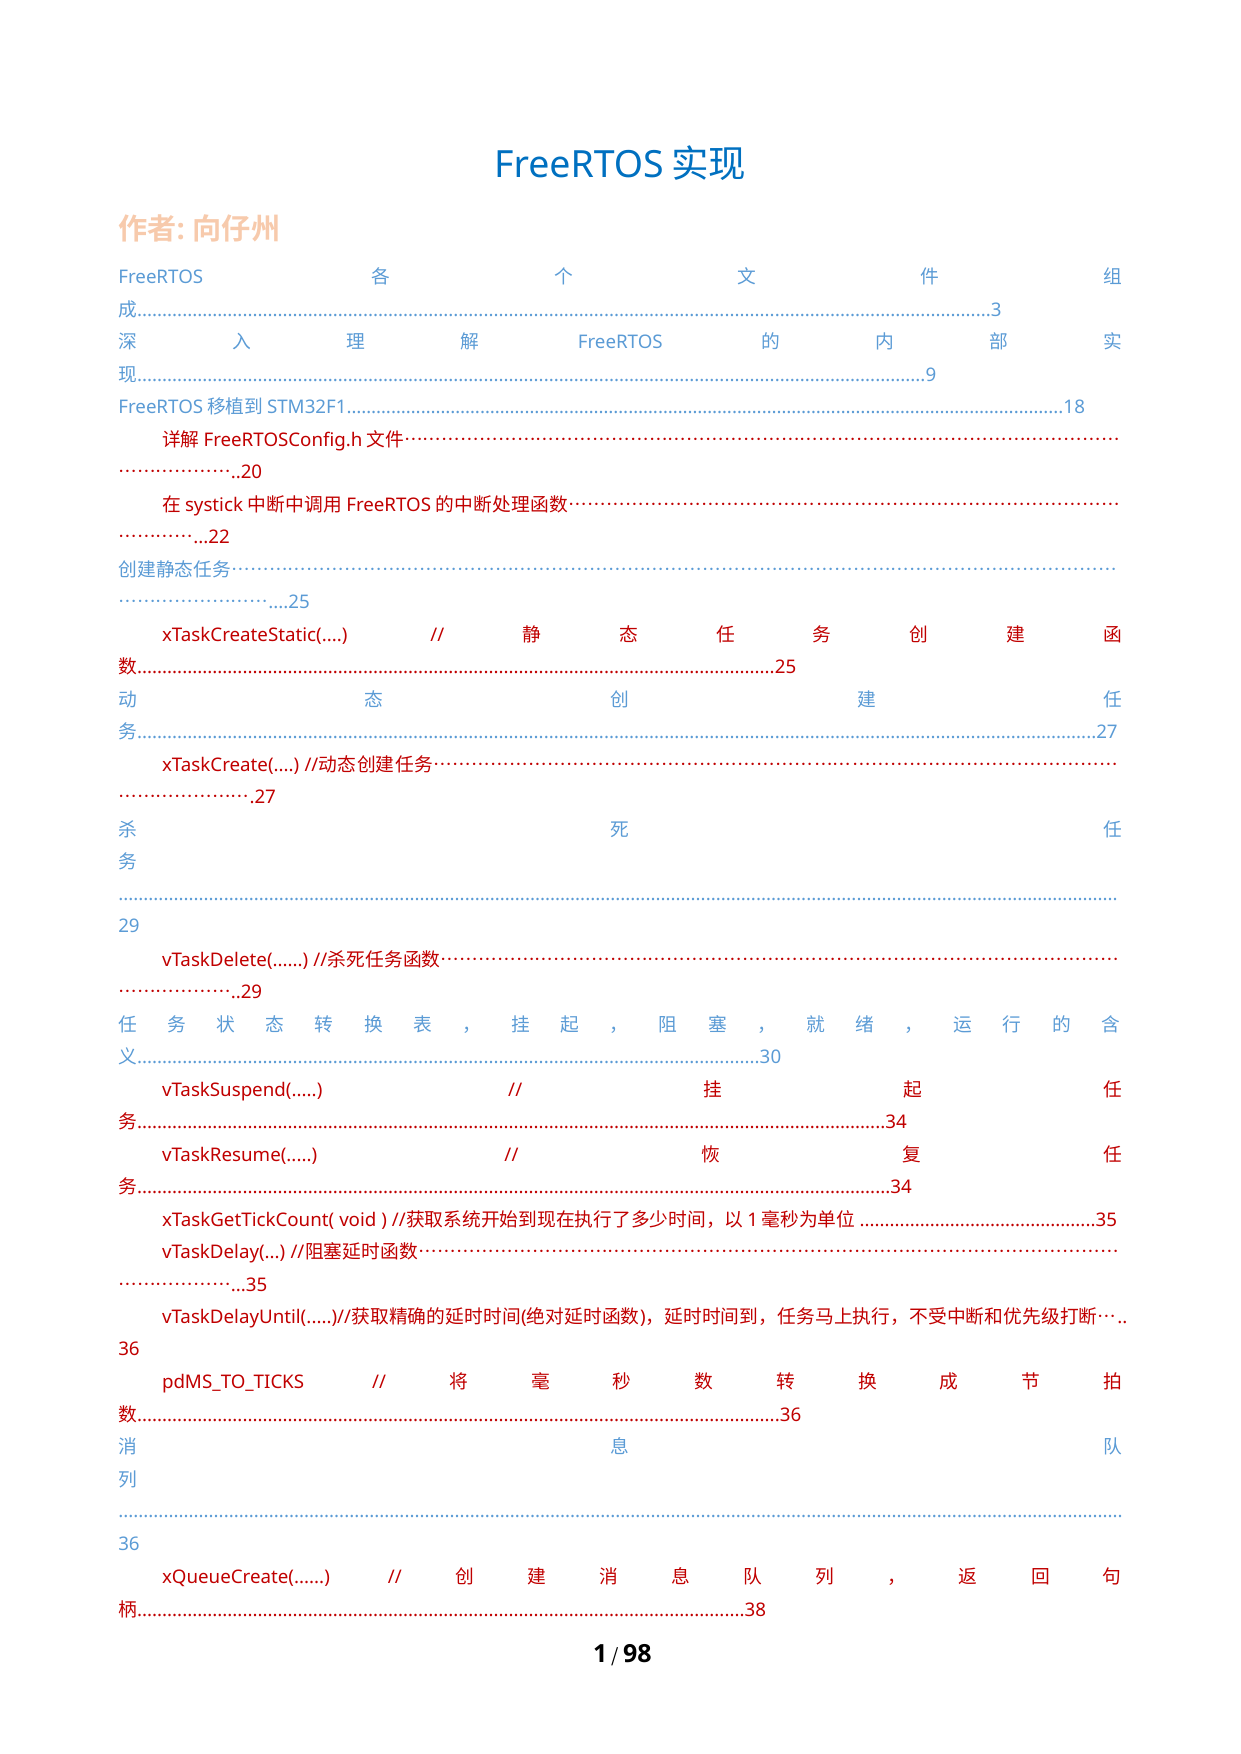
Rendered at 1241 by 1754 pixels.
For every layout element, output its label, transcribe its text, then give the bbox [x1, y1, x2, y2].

text 创建静态任务…………………………………………………………………………………………………………………………………………………....25 [118, 552, 1122, 617]
text vTaskSuspend(.....) //挂起任务.....................................................................................................................................................34 [118, 1072, 1122, 1137]
text FreeRTOS实现 [118, 129, 1122, 194]
text xTaskCreate(....) //动态创建任务………………………………………………………………………………………………………………….27 [118, 747, 1122, 812]
text 深入理解FreeRTOS的内部实现.............................................................................................................................................................9 [118, 324, 1122, 389]
text vTaskDelete(......) //杀死任务函数………………………………………………………………………………………………………………..29 [118, 942, 1122, 1007]
text pdMS_TO_TICKS //将毫秒数转换成节拍数................................................................................................................................36 [118, 1364, 1122, 1429]
text xQueueCreate(......) //创建消息队列，返回句柄.........................................................................................................................38 [118, 1559, 1122, 1624]
text 消息队列........................................................................................................................................................................................................36 [118, 1429, 1122, 1559]
text 任务状态转换表，挂起，阻塞，就绪，运行的含义............................................................................................................................30 [118, 1007, 1122, 1072]
text FreeRTOS移植到STM32F1……………………………………………………………………………………………………………………………....18 [118, 389, 1122, 422]
text 动态创建任务...............................................................................................................................................................................................27 [118, 682, 1122, 747]
text vTaskResume(.....) //恢复任务......................................................................................................................................................34 [118, 1137, 1122, 1202]
text 详解FreeRTOSConfig.h文件……………………………………………………………………………………………………………………..20 [118, 422, 1122, 487]
text vTaskDelay(...) //阻塞延时函数…………………………………………………………………………………………………………………...35 [118, 1234, 1122, 1299]
text xTaskCreateStatic(....) //静态任务创建函数...............................................................................................................................25 [118, 617, 1122, 682]
text FreeRTOS各个文件组成..........................................................................................................................................................................3 [118, 259, 1122, 324]
text vTaskDelayUntil(.....)//获取精确的延时时间(绝对延时函数)，延时时间到，任务马上执行，不受中断和优先级打断…..36 [118, 1299, 1122, 1364]
text 杀死任务.......................................................................................................................................................................................................29 [118, 812, 1122, 942]
text 在systick中断中调用FreeRTOS的中断处理函数………………………………………………………………………………………...22 [118, 487, 1122, 552]
text xTaskGetTickCount( void ) //获取系统开始到现在执行了多少时间，以1毫秒为单位 ...............................................35 [118, 1202, 1122, 1234]
text 作者: 向仔州 [118, 194, 1122, 259]
